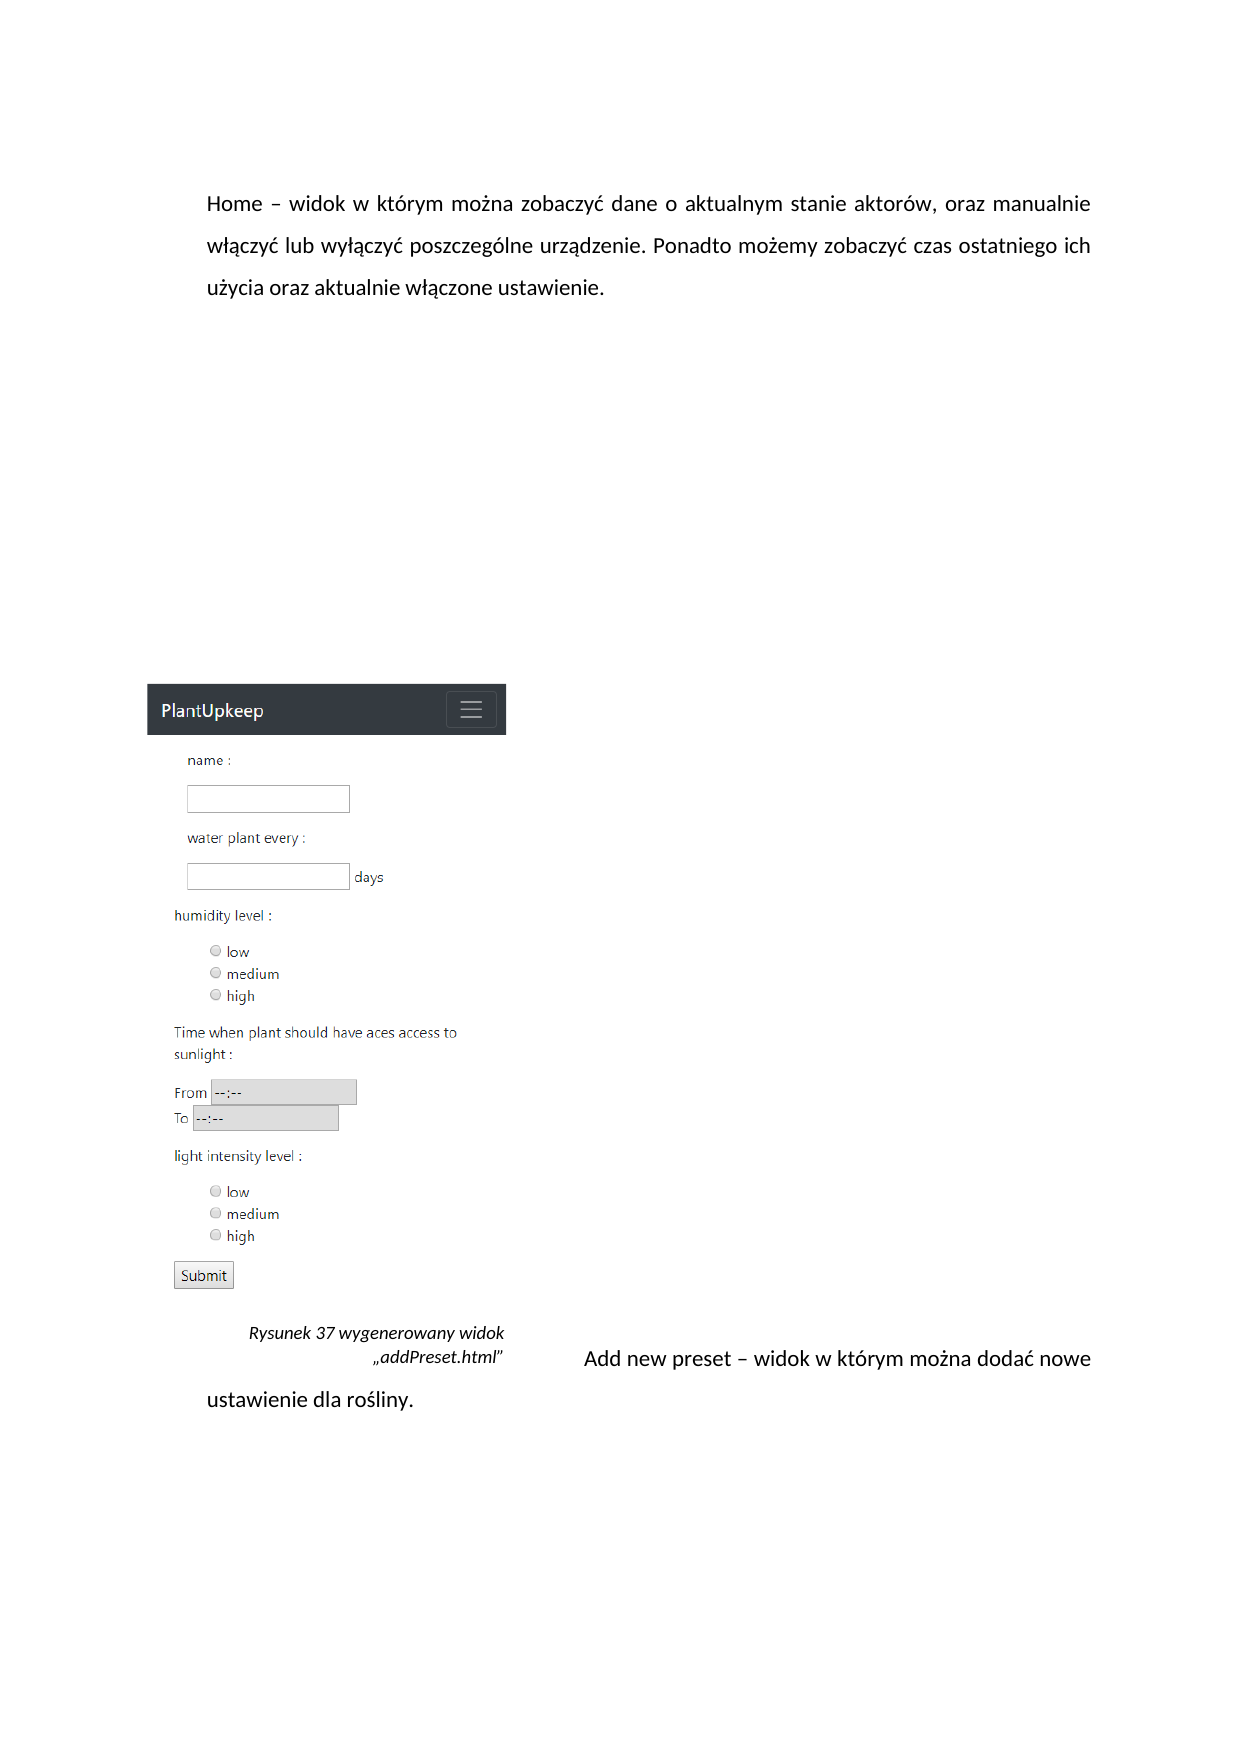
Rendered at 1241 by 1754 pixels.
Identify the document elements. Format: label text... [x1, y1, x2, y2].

text Home – widok w którym można zobaczyć dane o aktualnym stanie aktorów, oraz manualnie włączyć lub wyłączyć poszczególne urządzenie. Ponadto możemy zobaczyć czas ostatniego ich użycia oraz aktualnie włączone ustawienie. [207, 148, 1093, 302]
picture [147, 683, 507, 1299]
